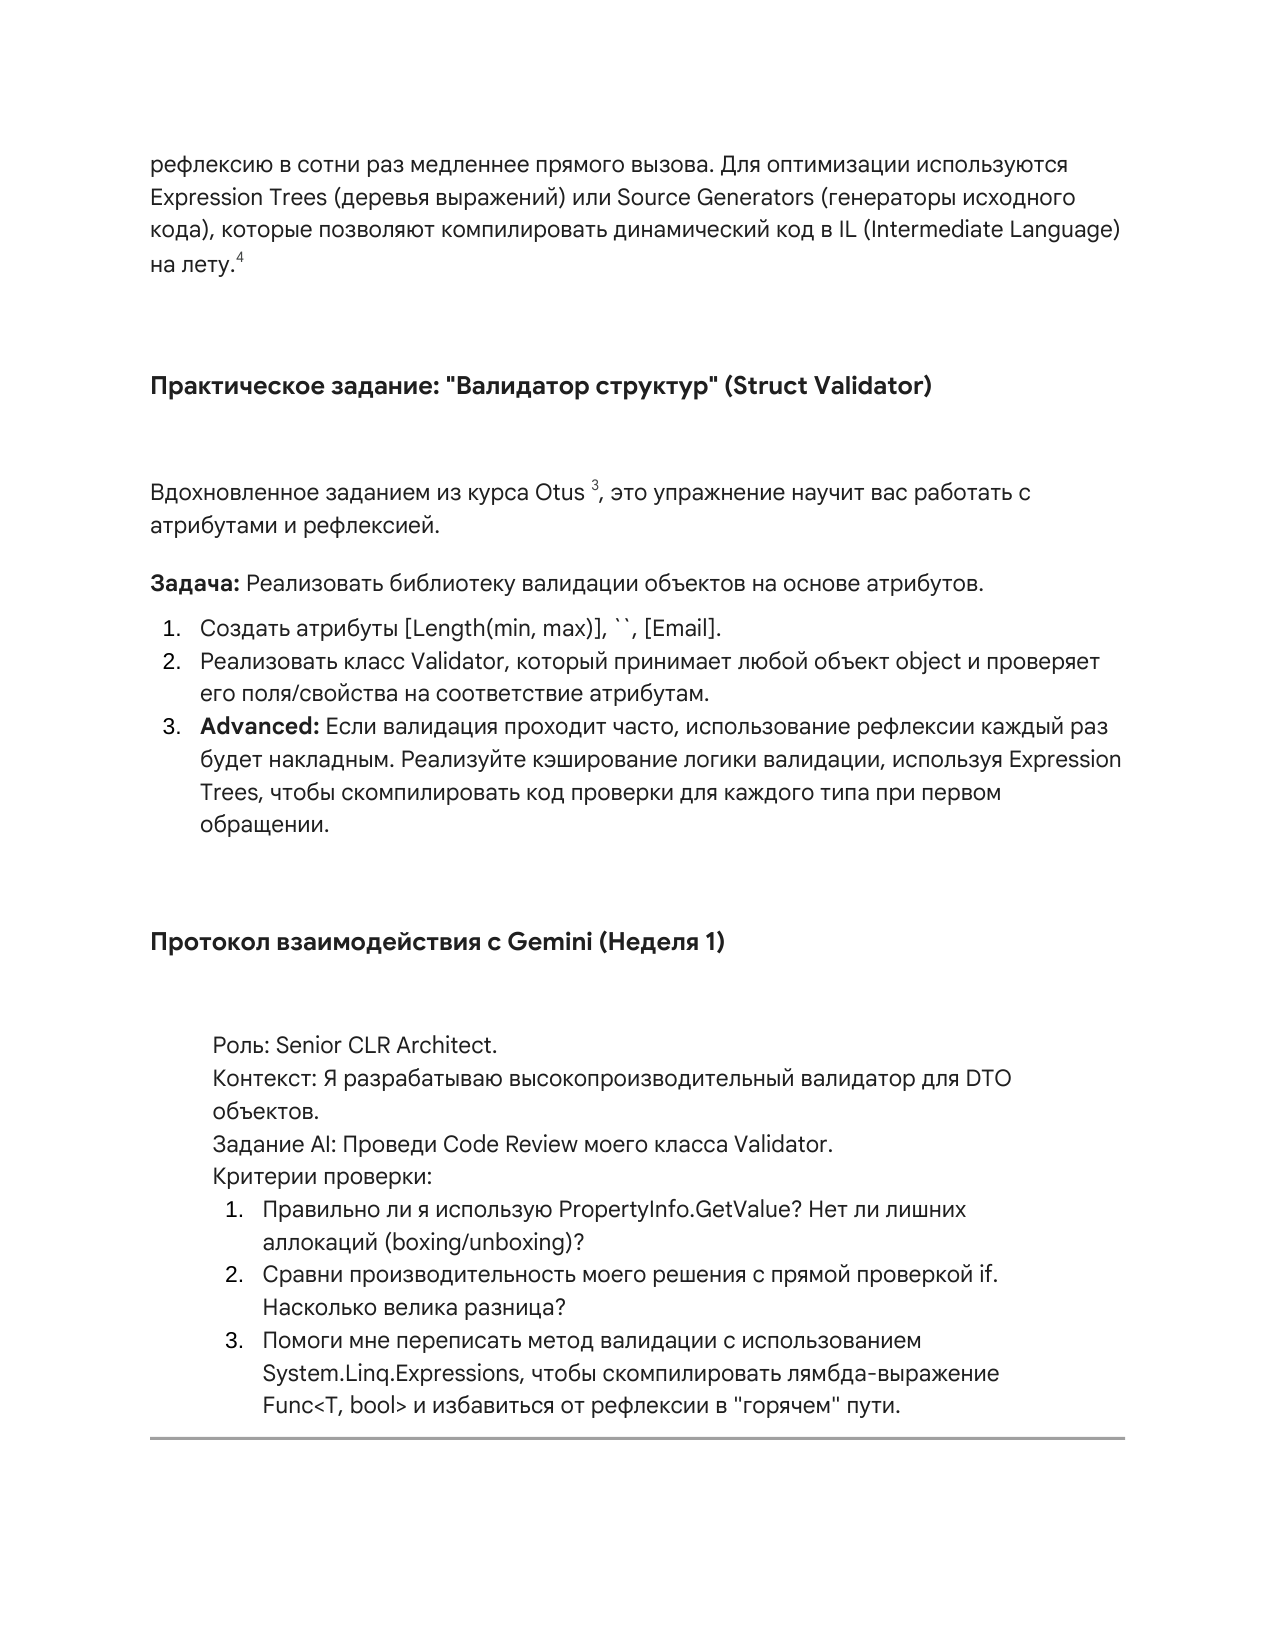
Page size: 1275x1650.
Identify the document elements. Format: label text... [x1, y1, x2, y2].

list Сравни производительность моего решения с прямой проверкой if. Насколько велика разница? [225, 1261, 1062, 1322]
text Критерии проверки: [212, 1163, 1062, 1191]
text Контекст: Я разрабатываю высокопроизводительный валидатор для DTO объектов. [212, 1064, 1062, 1126]
text Роль: Senior CLR Architect. [212, 1032, 1062, 1061]
subtitle Практическое задание: "Валидатор структур" (Struct Validator) [150, 370, 1125, 401]
list Помоги мне переписать метод валидации с использованием System.Linq.Expressions, чтобы скомпилировать лямбда-выражение Func<T, bool> и избавиться от рефлексии в "горячем" пути. [225, 1326, 1062, 1420]
list Реализовать класс Validator, который принимает любой объект object и проверяет его поля/свойства на соответствие атрибутам. [162, 647, 1125, 708]
text Вдохновленное заданием из курса Otus 3, это упражнение научит вас работать с атрибутами и рефлексией. [150, 476, 1125, 540]
text Задача: Реализовать библиотеку валидации объектов на основе атрибутов. [150, 569, 1125, 598]
list Advanced: Если валидация проходит часто, использование рефлексии каждый раз будет накладным. Реализуйте кэширование логики валидации, используя Expression Trees, чтобы скомпилировать код проверки для каждого типа при первом обращении. [162, 712, 1125, 839]
text Задание AI: Проведи Code Review моего класса Validator. [212, 1130, 1062, 1159]
list Создать атрибуты [Length(min, max)], ``, [Email]. [162, 614, 1125, 643]
subtitle Протокол взаимодействия с Gemini (Неделя 1) [150, 926, 1125, 957]
list Правильно ли я использую PropertyInfo.GetValue? Нет ли лишних аллокаций (boxing/unboxing)? [225, 1195, 1062, 1257]
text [150, 150, 1125, 280]
